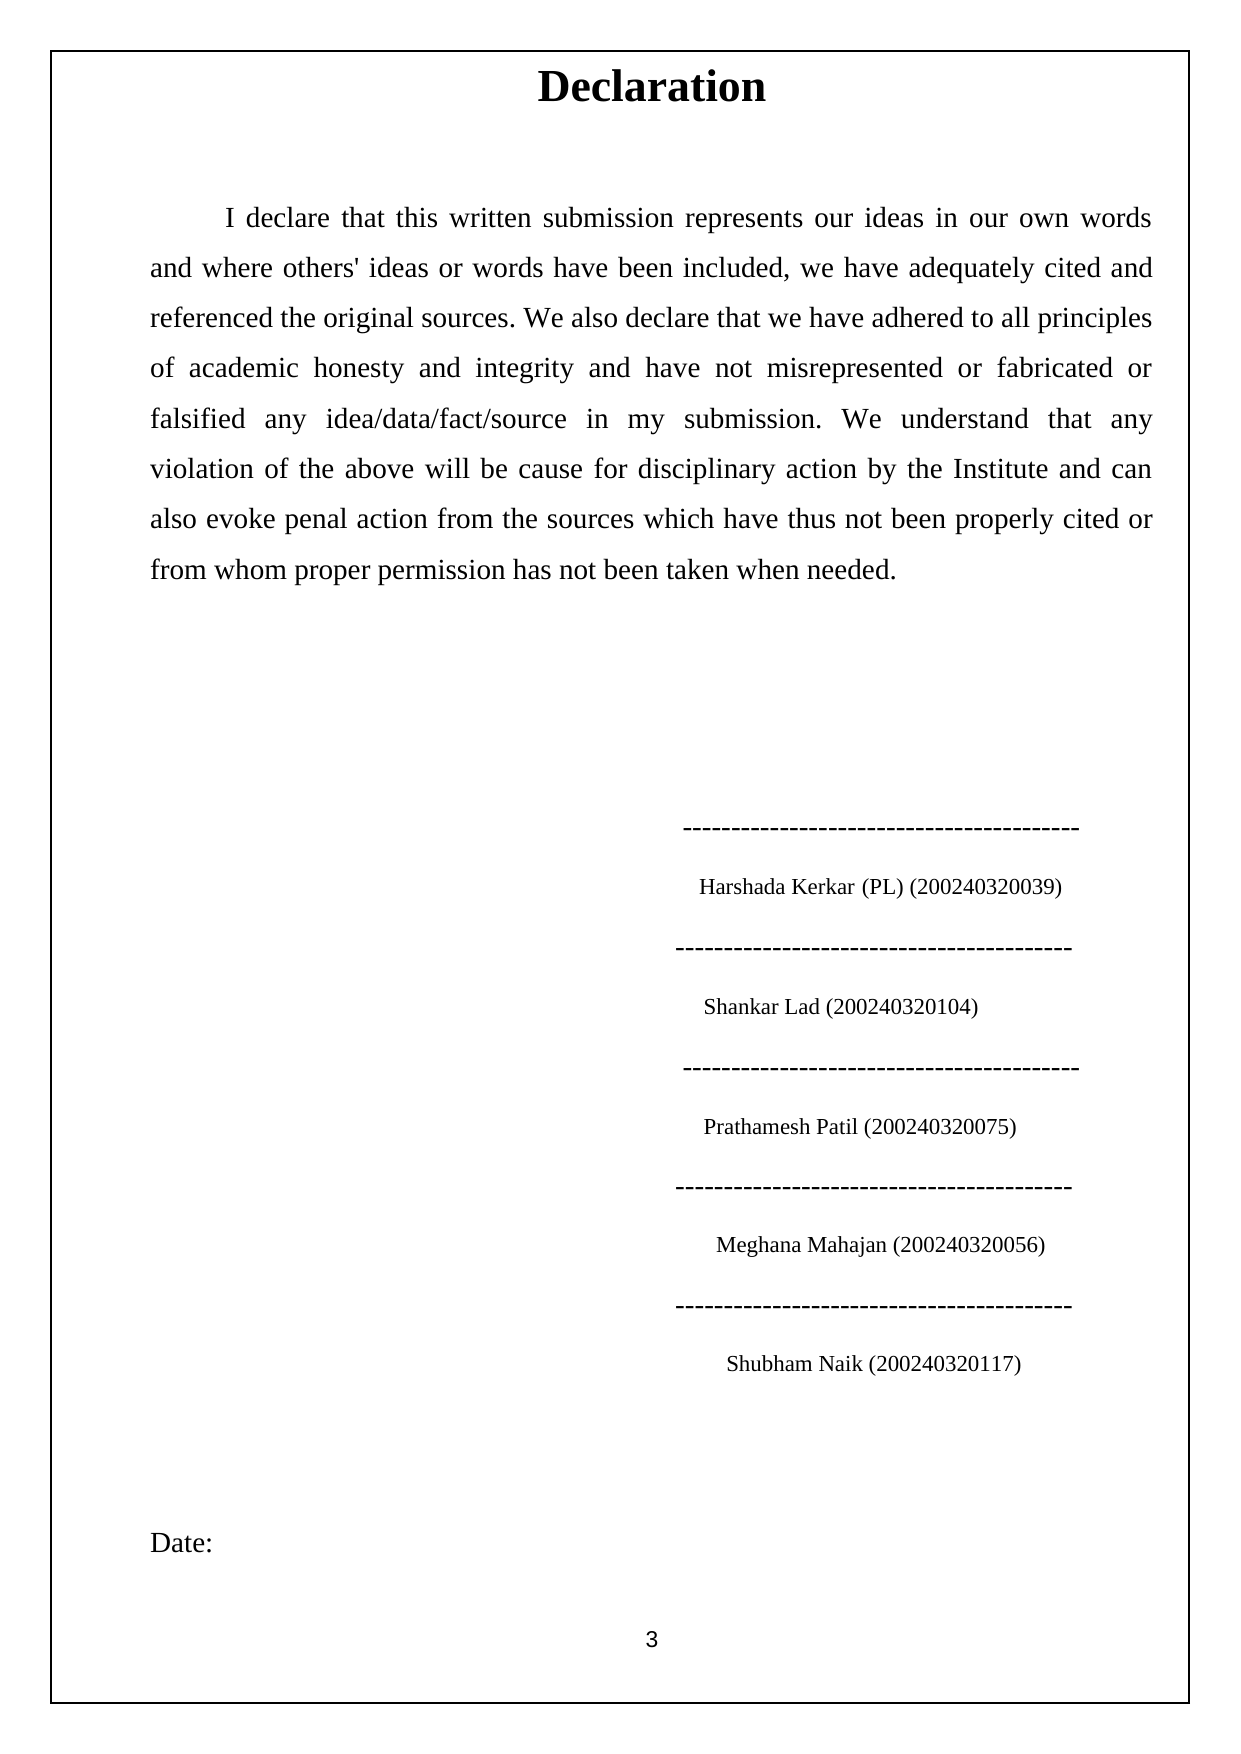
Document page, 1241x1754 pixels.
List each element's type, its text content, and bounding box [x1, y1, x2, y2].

text Declaration [150, 59, 1153, 112]
text I declare that this written submission represents our ideas in our own words and where others' ideas or words have been included, we have adequately cited and referenced the original sources. We also declare that we have adhered to all principles of academic honesty and integrity and have not misrepresented or fabricated or falsified any idea/data/fact/source in my submission. We understand that any violation of the above will be cause for disciplinary action by the Institute and can also evoke penal action from the sources which have thus not been properly cited or from whom proper permission has not been taken when needed. [150, 200, 1153, 585]
text Date: [150, 1525, 1153, 1559]
text ----------------------------------------- [600, 929, 1153, 963]
text Meghana Mahajan (200240320056) [150, 1232, 1153, 1258]
text Prathamesh Patil (200240320075) [600, 1113, 1153, 1139]
text ----------------------------------------- [600, 1287, 1153, 1320]
text ----------------------------------------- [600, 1049, 1153, 1083]
text ----------------------------------------- [600, 1168, 1153, 1202]
text Shubham Naik (200240320117) [600, 1350, 1153, 1377]
text Harshada Kerkar (PL) (200240320039) [150, 873, 1153, 899]
text ----------------------------------------- [600, 809, 1153, 843]
text Shankar Lad (200240320104) [600, 993, 1153, 1019]
